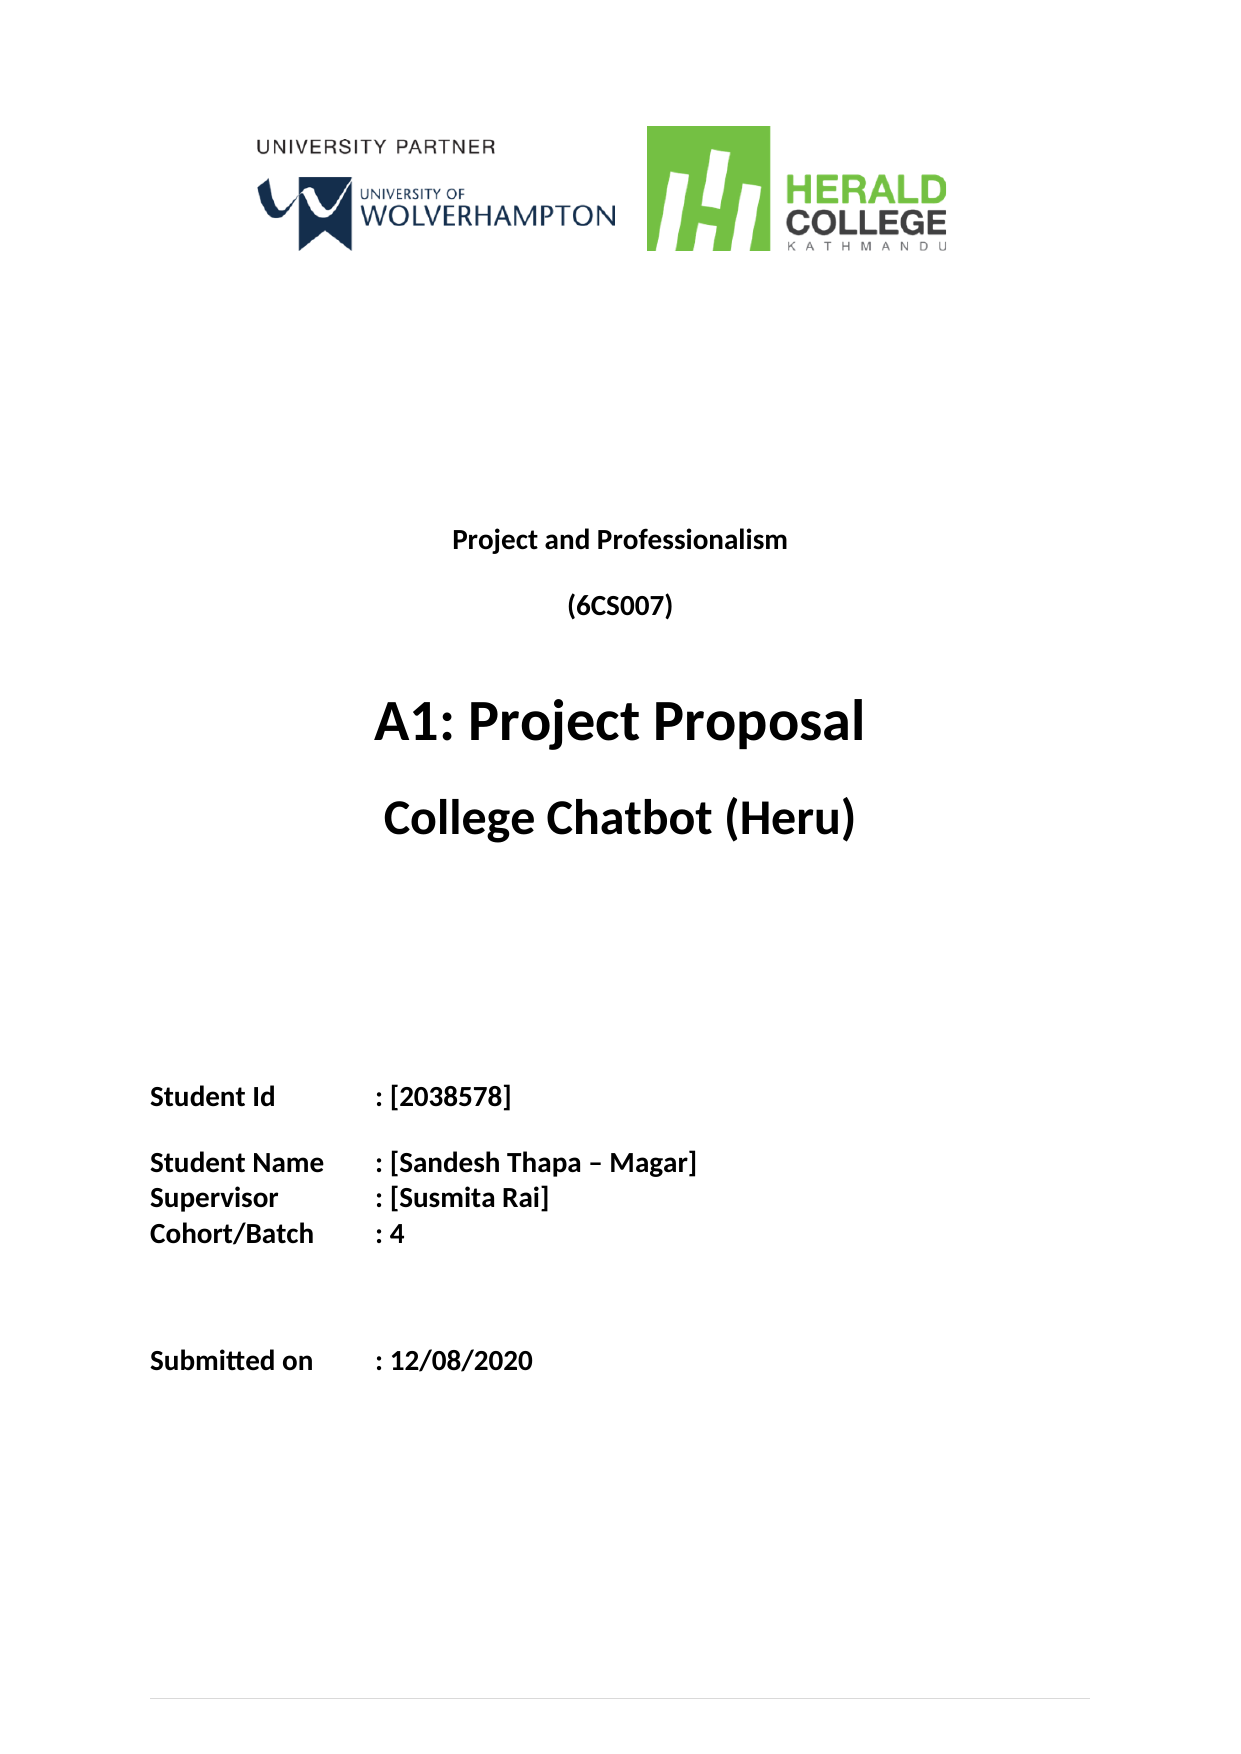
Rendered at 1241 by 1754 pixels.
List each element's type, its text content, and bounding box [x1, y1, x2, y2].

text A1: Project Proposal [150, 684, 1090, 755]
picture [257, 126, 947, 251]
text Student Id : [2038578] [150, 1078, 1090, 1113]
text Project and Professionalism [150, 521, 1090, 557]
text Cohort/Batch : 4 [150, 1215, 1090, 1251]
text (6CS007) [150, 587, 1090, 623]
text College Chatbot (Heru) [150, 786, 1090, 847]
text Student Name : [Sandesh Thapa – Magar] [150, 1144, 1090, 1179]
text Supervisor : [Susmita Rai] [150, 1179, 1090, 1215]
text Submitted on : 12/08/2020 [150, 1342, 1090, 1378]
